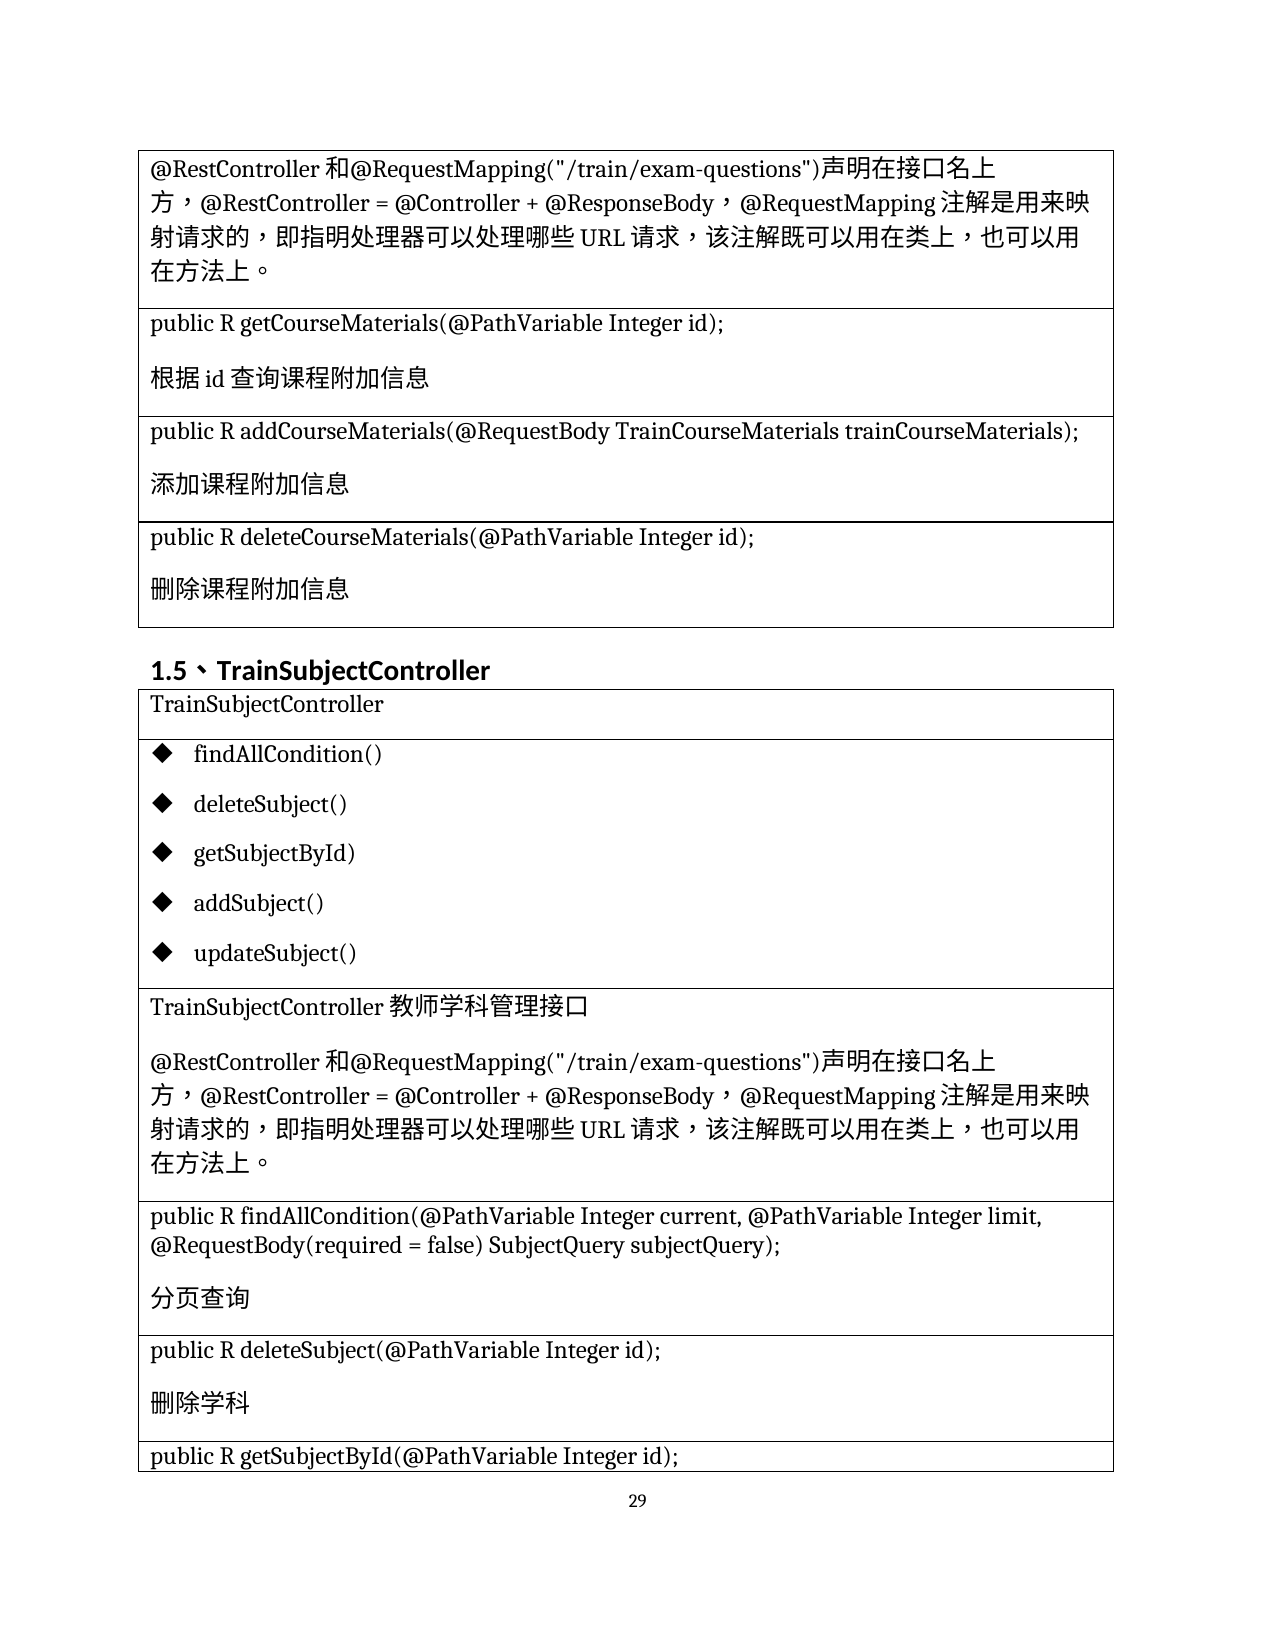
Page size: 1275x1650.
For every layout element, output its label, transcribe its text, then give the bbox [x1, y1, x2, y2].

table_cell public R deleteSubject(@PathVariable Integer id); 删除学科 [139, 1336, 1113, 1441]
table_cell findAllCondition() deleteSubject() getSubjectById) addSubject() updateSubject() [139, 740, 1113, 988]
table_cell public R findAllCondition(@PathVariable Integer current, @PathVariable Integer limit, @RequestBody(required = false) SubjectQuery subjectQuery); 分页查询 [139, 1202, 1113, 1335]
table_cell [139, 1442, 1113, 1471]
subtitle 1.5、TrainSubjectController [150, 649, 1125, 688]
table_cell public R getCourseMaterials(@PathVariable Integer id); 根据id查询课程附加信息 [139, 309, 1113, 416]
table_cell TrainSubjectController教师学科管理接口 @RestController和@RequestMapping("/train/exam-questions")声明在接口名上方，@RestController = @Controller + @ResponseBody，@RequestMapping注解是用来映射请求的，即指明处理器可以处理哪些URL请求，该注解既可以用在类上，也可以用在方法上。 [139, 989, 1113, 1201]
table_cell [139, 151, 1113, 308]
table_header TrainSubjectController [139, 690, 1113, 739]
table_cell public R deleteCourseMaterials(@PathVariable Integer id); 删除课程附加信息 [139, 523, 1113, 627]
table_cell public R addCourseMaterials(@RequestBody TrainCourseMaterials trainCourseMaterials); 添加课程附加信息 [139, 417, 1113, 521]
